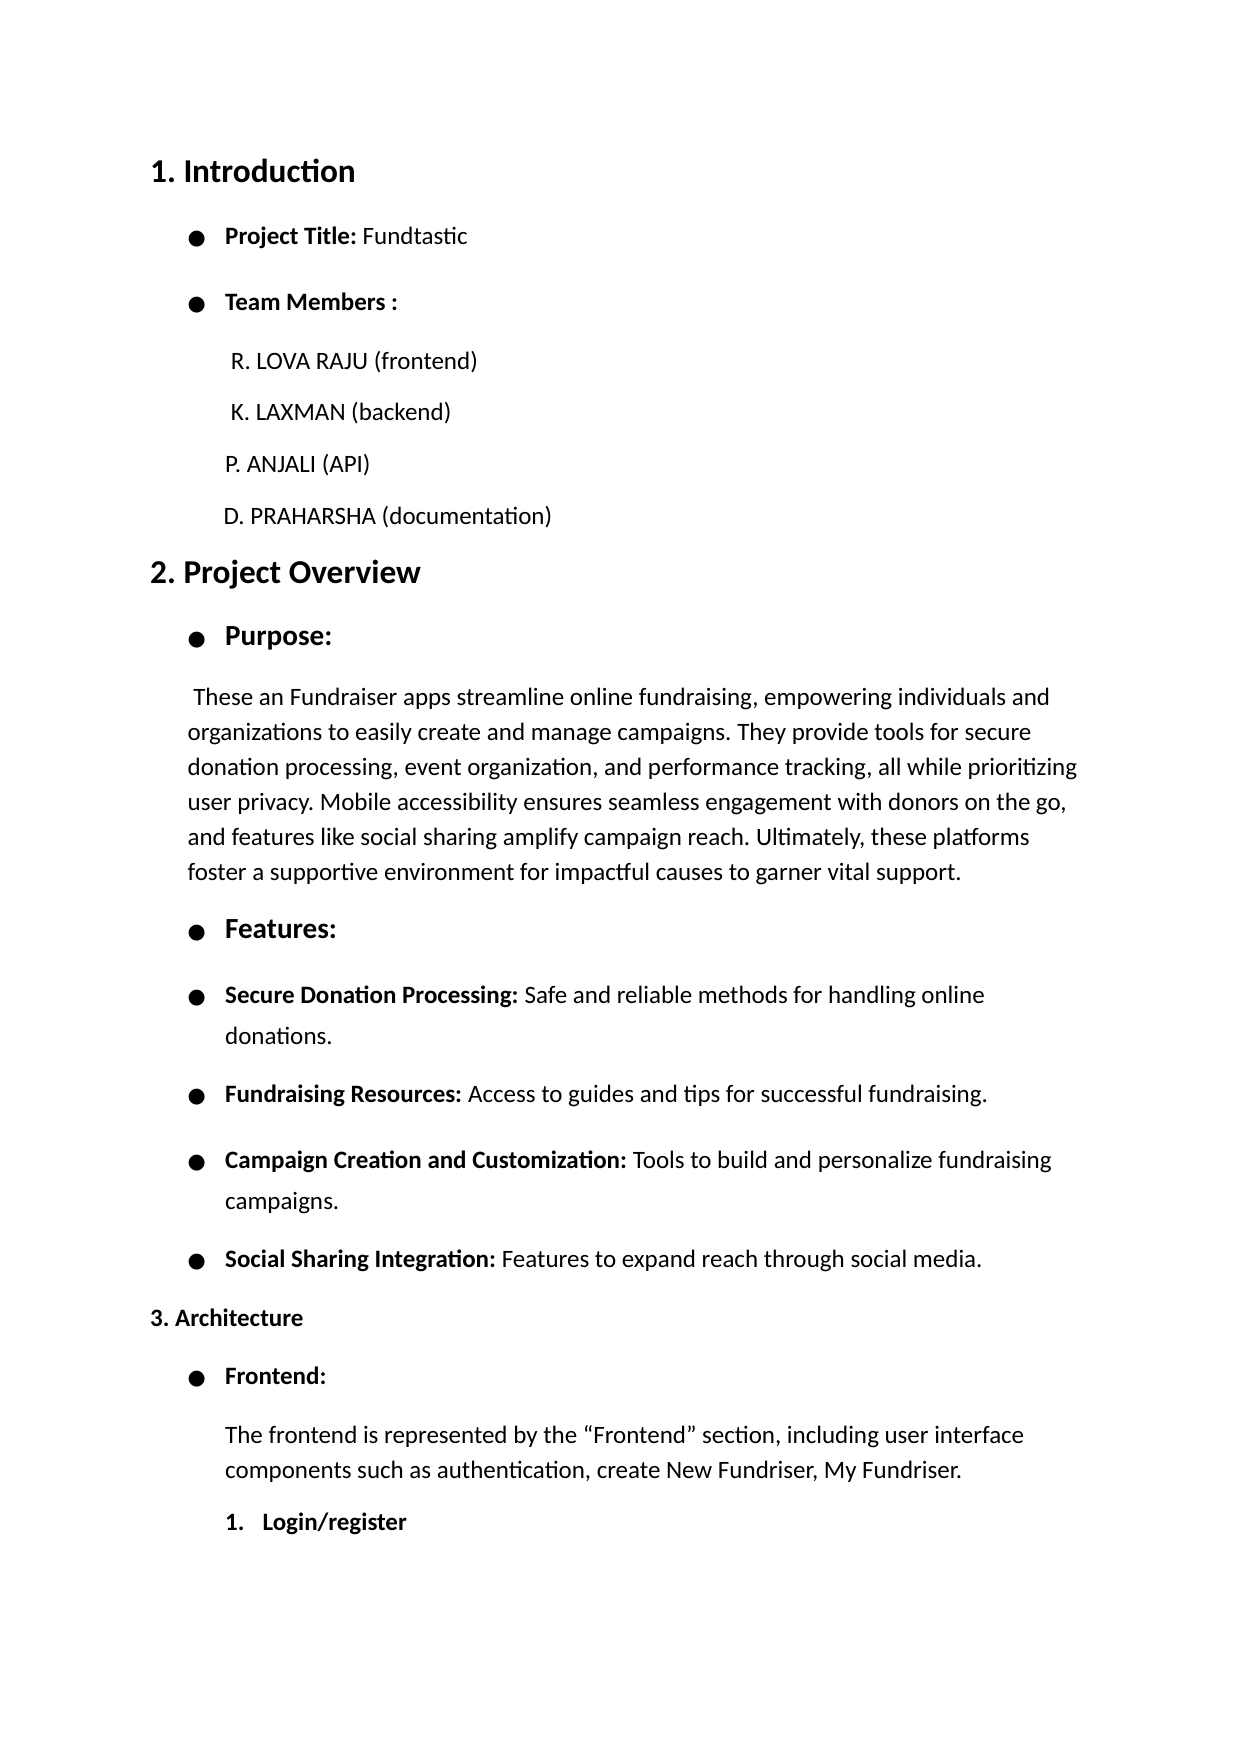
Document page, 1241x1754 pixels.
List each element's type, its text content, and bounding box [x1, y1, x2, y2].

text D. PRAHARSHA (documentation) [150, 500, 1090, 530]
list Secure Donation Processing: Safe and reliable methods for handling online donations. [187, 973, 1090, 1051]
text The frontend is represented by the “Frontend” section, including user interface components such as authentication, create New Fundriser, My Fundriser. [225, 1420, 1090, 1485]
text 2. Project Overview [150, 552, 1090, 592]
text K. LAXMAN (backend) [225, 397, 1090, 427]
text P. ANJALI (API) [225, 448, 1090, 479]
list Frontend: [187, 1354, 1090, 1397]
list Team Members : [187, 279, 1090, 322]
list Fundraising Resources: Access to guides and tips for successful fundraising. [187, 1072, 1090, 1115]
text 1. Introduction [150, 150, 1090, 191]
list Campaign Creation and Customization: Tools to build and personalize fundraising campaigns. [187, 1138, 1090, 1215]
list Social Sharing Integration: Features to expand reach through social media. [187, 1237, 1090, 1279]
list Purpose: [187, 615, 1090, 658]
text These an Fundraiser apps streamline online fundraising, empowering individuals and organizations to easily create and manage campaigns. They provide tools for secure donation processing, event organization, and performance tracking, all while prioritizing user privacy. Mobile accessibility ensures seamless engagement with donors on the go, and features like social sharing amplify campaign reach. Ultimately, these platforms foster a supportive environment for impactful causes to garner vital support. [187, 681, 1090, 886]
list Project Title: Fundtastic [187, 213, 1090, 256]
list Login/register [225, 1506, 1090, 1537]
list Features: [187, 907, 1090, 950]
text R. LOVA RAJU (frontend) [225, 345, 1090, 375]
text 3. Architecture [150, 1302, 1090, 1333]
